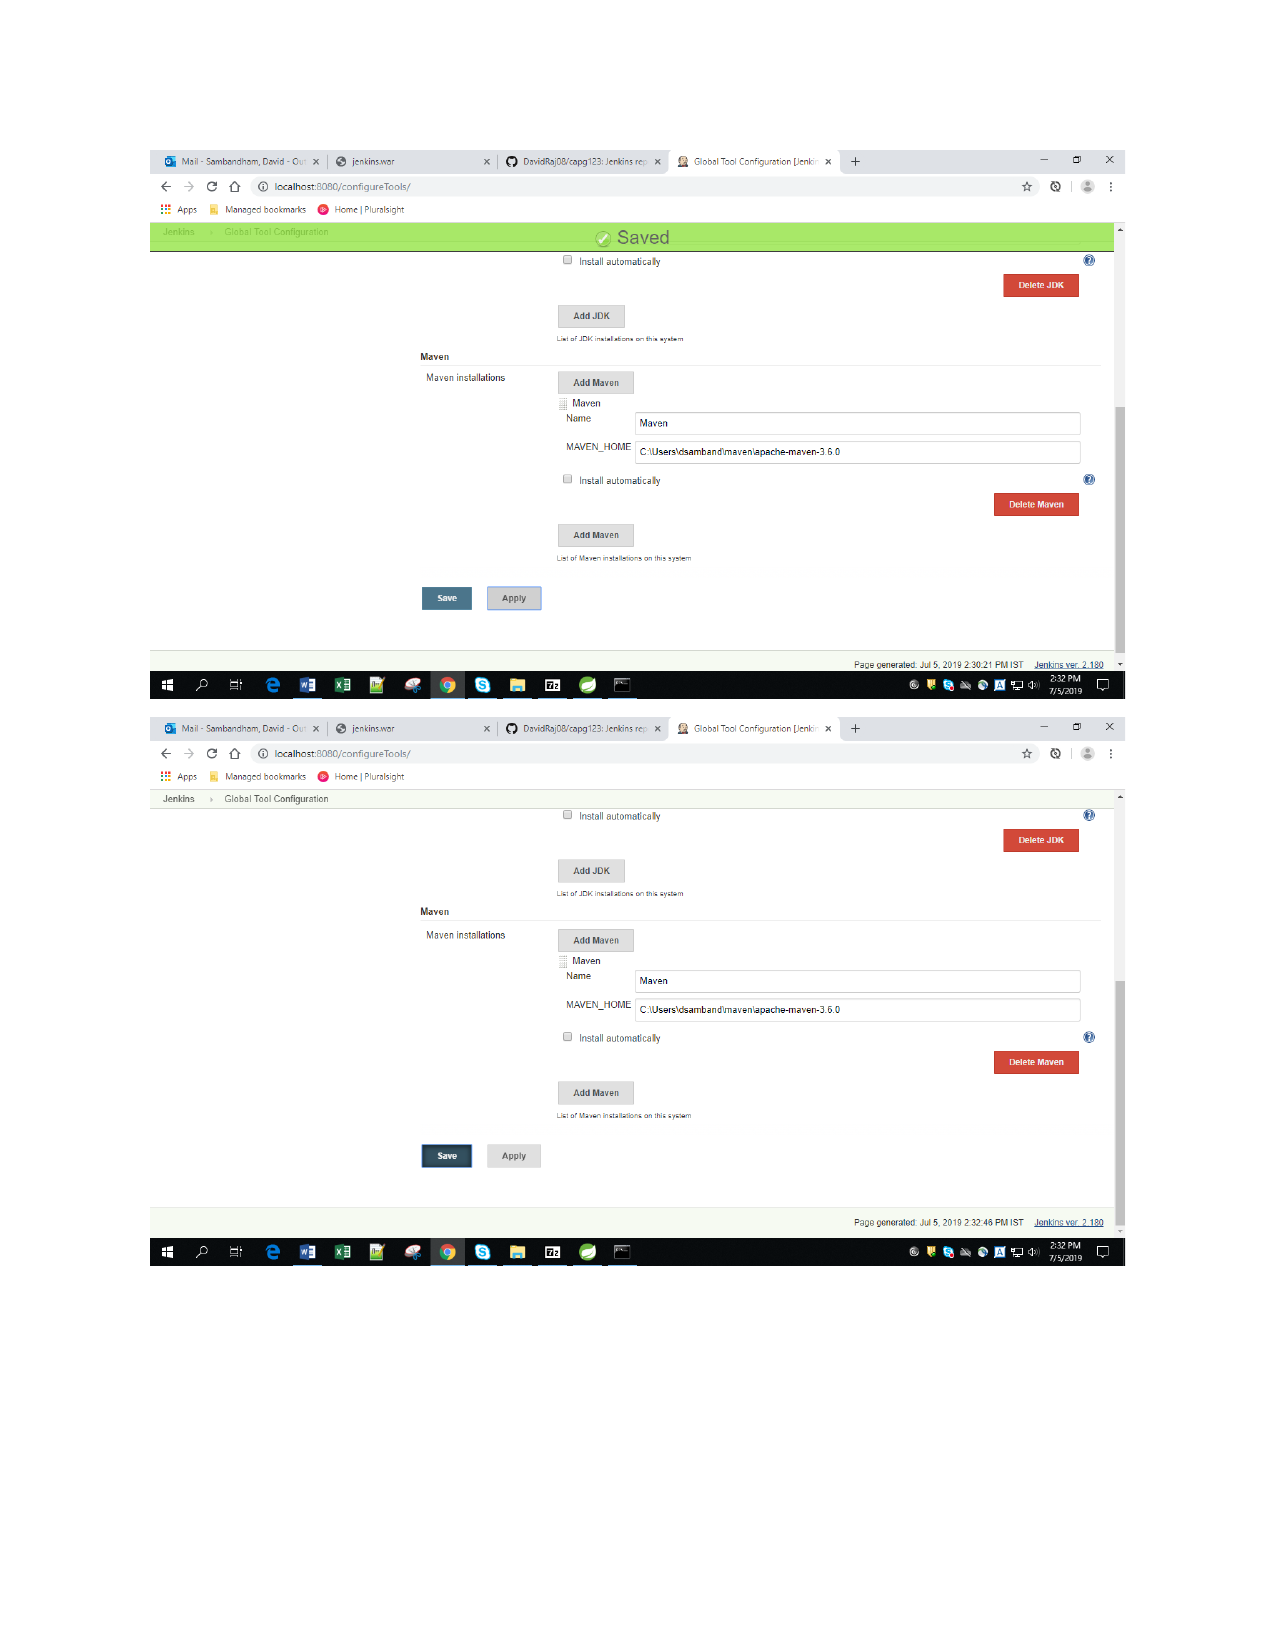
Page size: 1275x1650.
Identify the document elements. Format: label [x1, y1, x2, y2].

picture [150, 150, 1125, 699]
picture [150, 717, 1125, 1266]
